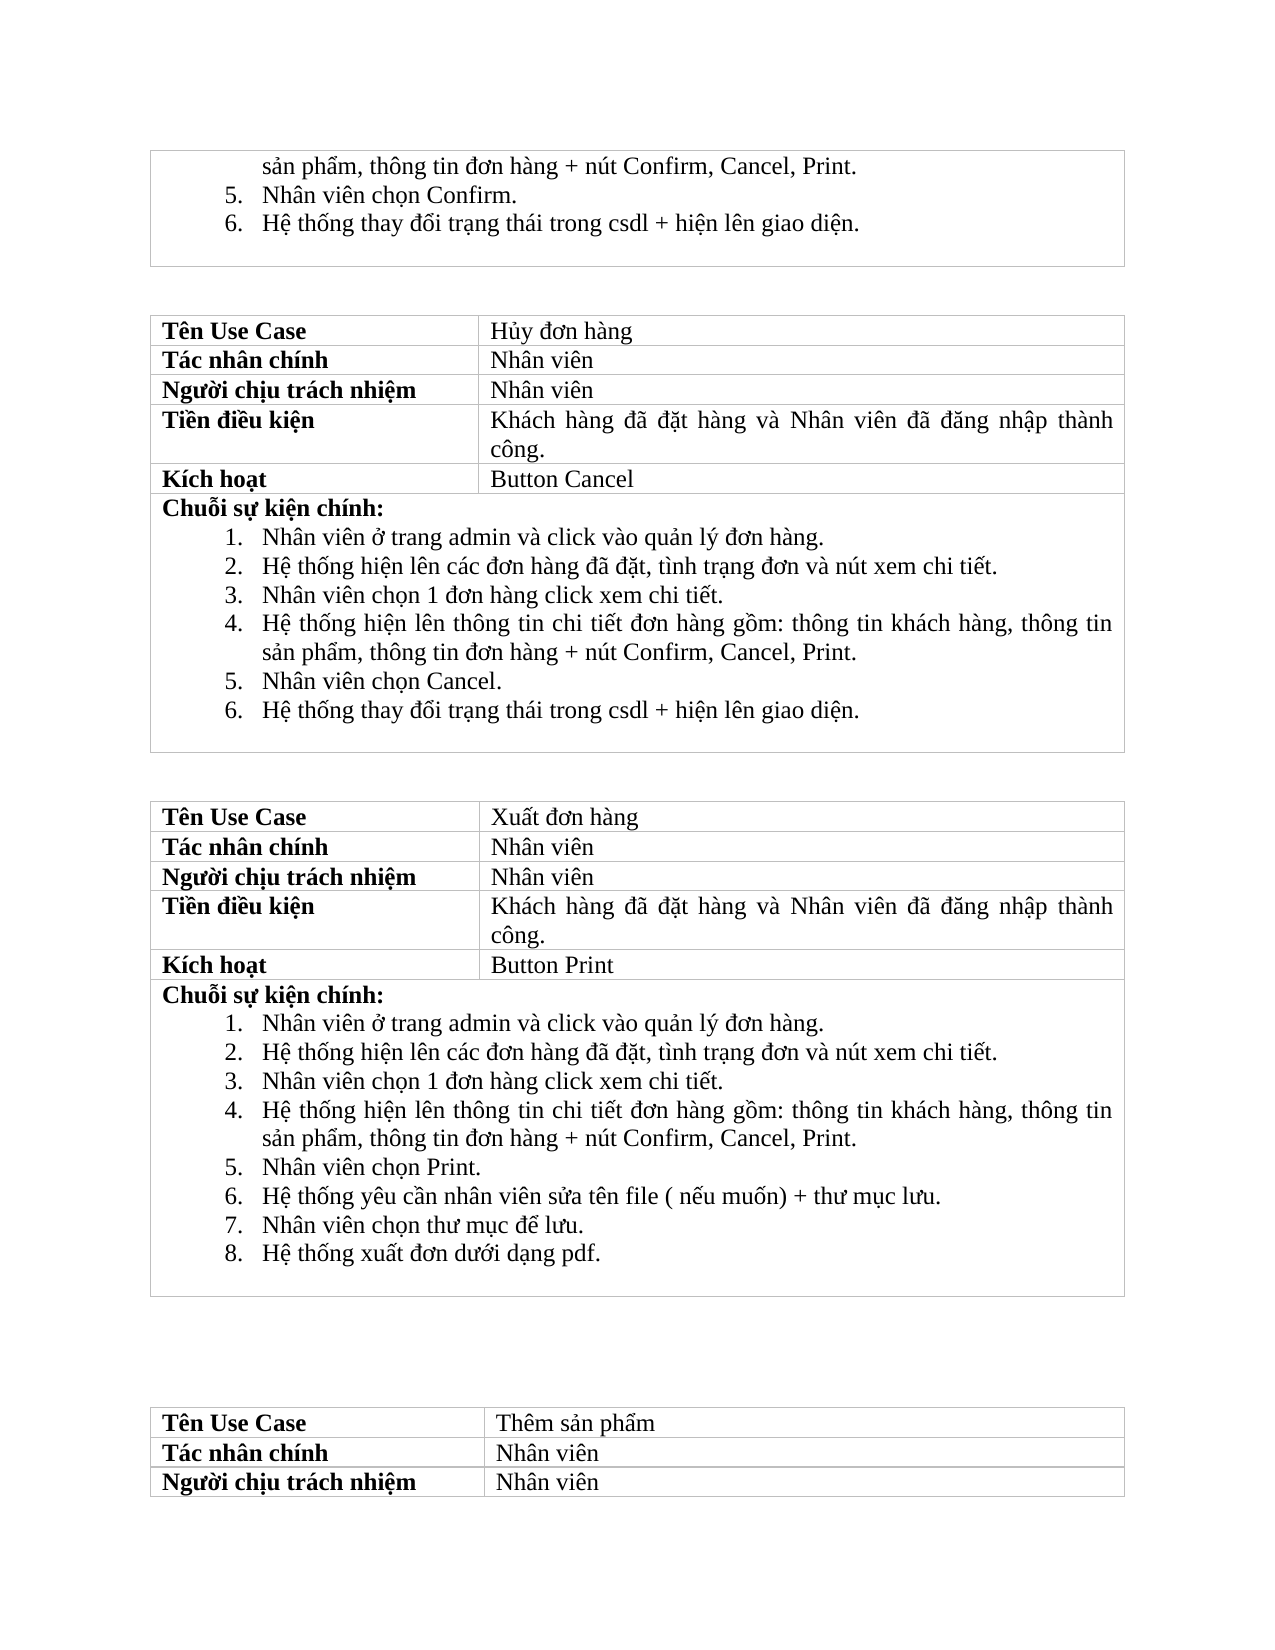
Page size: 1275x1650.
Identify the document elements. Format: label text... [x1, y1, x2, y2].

table_cell Tác nhân chính [151, 346, 478, 374]
table_cell Khách hàng đã đặt hàng và Nhân viên đã đăng nhập thành công. [479, 405, 1124, 463]
table_cell Button Print [480, 950, 1124, 979]
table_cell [151, 151, 1124, 266]
table_cell Người chịu trách nhiệm [151, 1468, 484, 1496]
table_cell Người chịu trách nhiệm [151, 862, 479, 890]
table_cell Nhân viên [485, 1468, 1124, 1496]
table_header Tên Use Case [151, 316, 478, 344]
table_cell Tiền điều kiện [151, 405, 478, 463]
table_cell Khách hàng đã đặt hàng và Nhân viên đã đăng nhập thành công. [480, 891, 1124, 949]
table_header Tên Use Case [151, 1408, 484, 1437]
table_cell Nhân viên [479, 375, 1124, 404]
table_cell Tác nhân chính [151, 1438, 484, 1466]
table_header Xuất đơn hàng [480, 802, 1124, 831]
table_cell Nhân viên [480, 832, 1124, 861]
table_header Hủy đơn hàng [479, 316, 1124, 344]
table_cell Người chịu trách nhiệm [151, 375, 478, 404]
table_cell Nhân viên [485, 1438, 1124, 1466]
table_cell Chuỗi sự kiện chính: Nhân viên ở trang admin và click vào quản lý đơn hàng. Hệ thống hiện lên các đơn hàng đã đặt, tình trạng đơn và nút xem chi tiết. Nhân viên chọn 1 đơn hàng click xem chi tiết. Hệ thống hiện lên thông tin chi tiết đơn hàng gồm: thông tin khách hàng, thông tin sản phẩm, thông tin đơn hàng + nút Confirm, Cancel, Print. Nhân viên chọn Cancel. Hệ thống thay đổi trạng thái trong csdl + hiện lên giao diện. [151, 494, 1124, 752]
table_cell Nhân viên [479, 346, 1124, 374]
table_cell Chuỗi sự kiện chính: Nhân viên ở trang admin và click vào quản lý đơn hàng. Hệ thống hiện lên các đơn hàng đã đặt, tình trạng đơn và nút xem chi tiết. Nhân viên chọn 1 đơn hàng click xem chi tiết. Hệ thống hiện lên thông tin chi tiết đơn hàng gồm: thông tin khách hàng, thông tin sản phẩm, thông tin đơn hàng + nút Confirm, Cancel, Print. Nhân viên chọn Print. Hệ thống yêu cần nhân viên sửa tên file ( nếu muốn) + thư mục lưu. Nhân viên chọn thư mục để lưu. Hệ thống xuất đơn dưới dạng pdf. [151, 980, 1124, 1296]
table_cell Kích hoạt [151, 464, 478, 492]
table_cell Tác nhân chính [151, 832, 479, 861]
table_cell Nhân viên [480, 862, 1124, 890]
table_cell Kích hoạt [151, 950, 479, 979]
table_cell Tiền điều kiện [151, 891, 479, 949]
table_header Thêm sản phẩm [485, 1408, 1124, 1437]
table_header Tên Use Case [151, 802, 479, 831]
table_cell Button Cancel [479, 464, 1124, 492]
